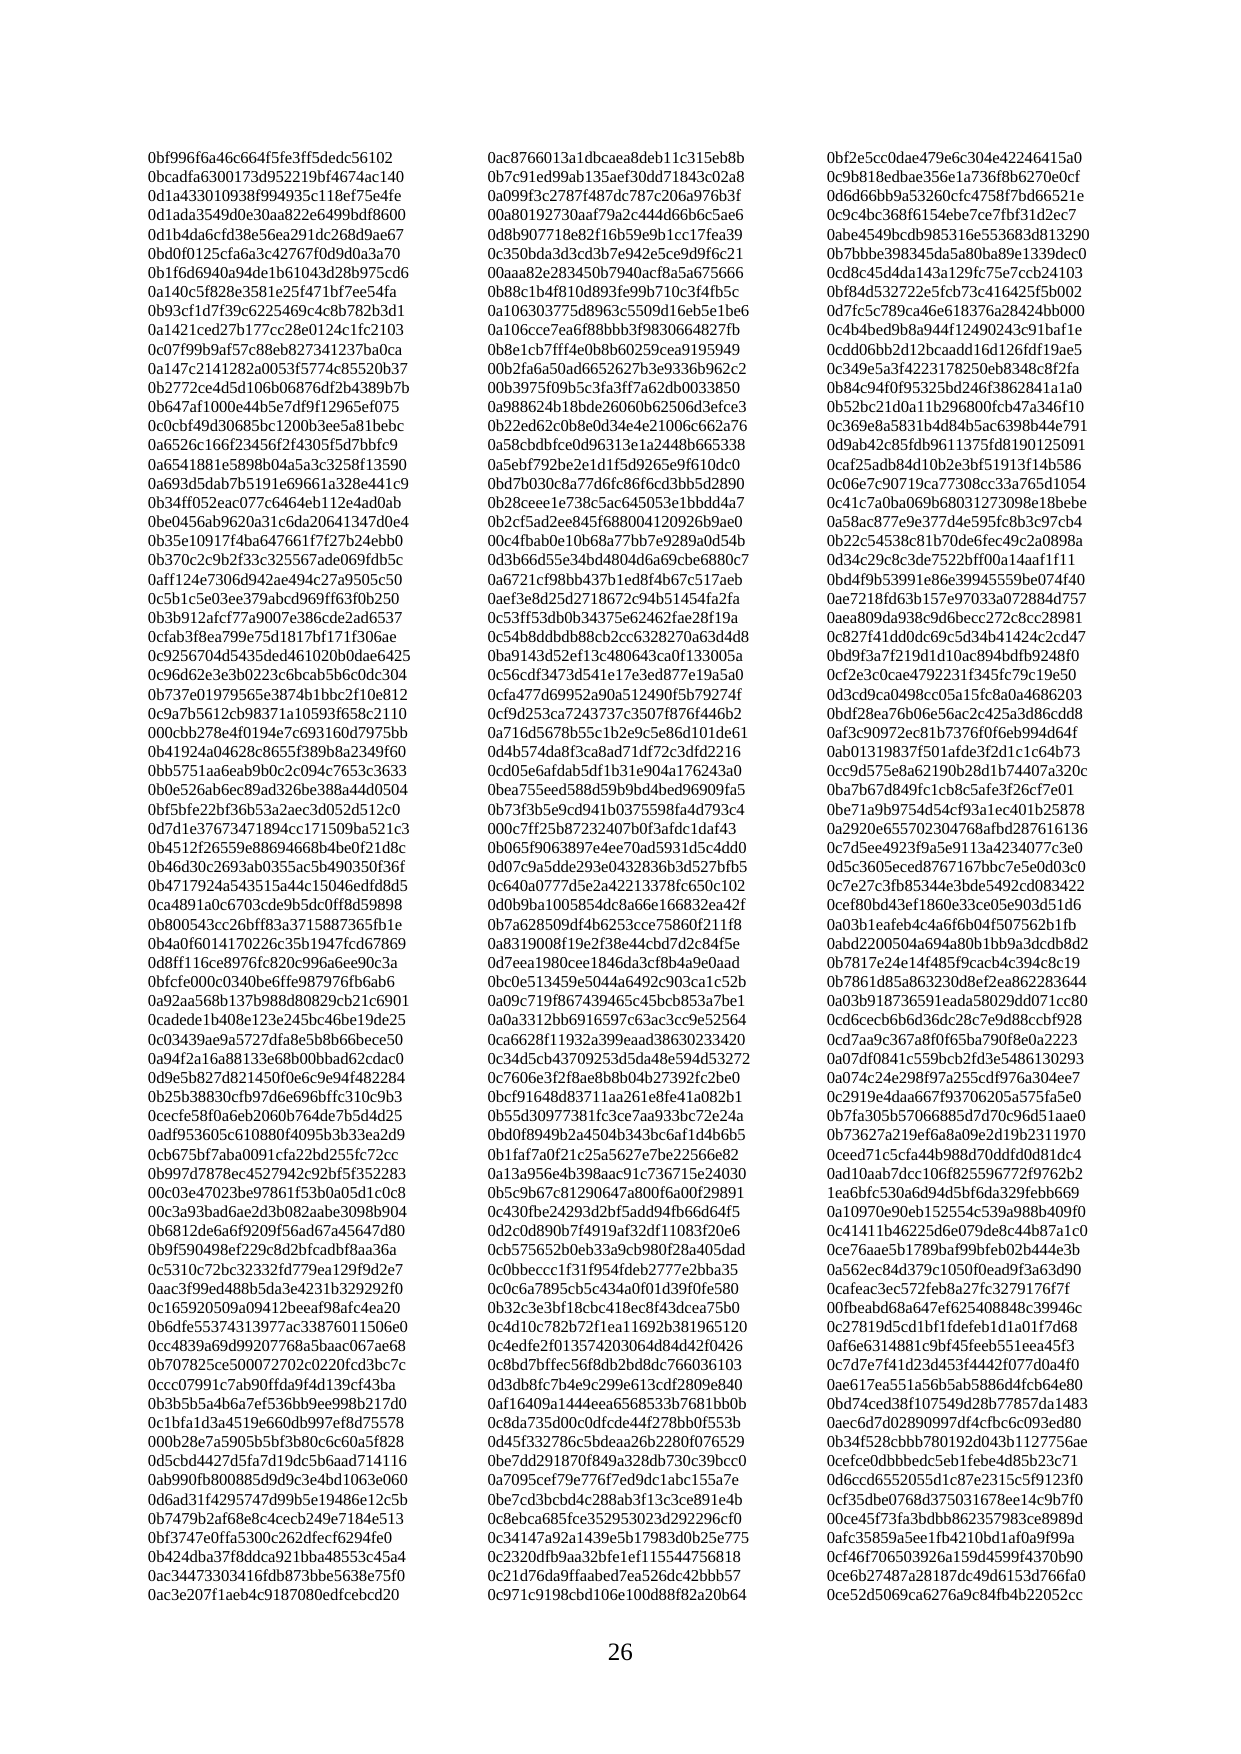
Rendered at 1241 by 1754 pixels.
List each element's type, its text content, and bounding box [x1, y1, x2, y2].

text 0c7606e3f2f8ae8b8b04b27392fc2be0 [487, 1068, 753, 1087]
text 0cecfe58f0a6eb2060b764de7b5d4d25 [148, 1106, 413, 1125]
text 0b55d30977381fc3ce7aa933bc72e24a [487, 1106, 753, 1125]
text 0bdf28ea76b06e56ac2c425a3d86cdd8 [827, 703, 1092, 723]
text 0d8ff116ce8976fc820c996a6ee90c3a [148, 953, 413, 972]
text 0c96d62e3e3b0223c6bcab5b6c0dc304 [148, 665, 413, 684]
text 0b800543cc26bff83a3715887365fb1e [148, 914, 413, 933]
text 0c34147a92a1439e5b17983d0b25e775 [487, 1528, 753, 1547]
text 0a2920e655702304768afbd287616136 [827, 818, 1092, 838]
text 0d34c29c8c3de7522bff00a14aaf1f11 [827, 550, 1092, 569]
text 0af6e6314881c9bf45feeb551eea45f3 [827, 1336, 1092, 1355]
text 00ce45f73fa3bdbb862357983ce8989d [827, 1508, 1092, 1528]
text 0a716d5678b55c1b2e9c5e86d101de61 [487, 723, 753, 742]
text 00a80192730aaf79a2c444d66b6c5ae6 [487, 205, 753, 224]
text 000c7ff25b87232407b0f3afdc1daf43 [487, 818, 753, 838]
text 0c9b818edbae356e1a736f8b6270e0cf [827, 167, 1092, 186]
text 0a5ebf792be2e1d1f5d9265e9f610dc0 [487, 454, 753, 473]
text 0aec6d7d02890997df4cfbc6c093ed80 [827, 1413, 1092, 1432]
text 0ccc07991c7ab90ffda9f4d139cf43ba [148, 1374, 413, 1393]
text 0a074c24e298f97a255cdf976a304ee7 [827, 1068, 1092, 1087]
text 0b34ff052eac077c6464eb112e4ad0ab [148, 493, 413, 512]
text 0bcadfa6300173d952219bf4674ac140 [148, 167, 413, 186]
text 0b41924a04628c8655f389b8a2349f60 [148, 742, 413, 761]
text 0d5c3605eced8767167bbc7e5e0d03c0 [827, 857, 1092, 876]
text 0bf5bfe22bf36b53a2aec3d052d512c0 [148, 799, 413, 818]
text 0abd2200504a694a80b1bb9a3dcdb8d2 [827, 933, 1092, 953]
text 0d6d66bb9a53260cfc4758f7bd66521e [827, 186, 1092, 205]
text 0c0c6a7895cb5c434a0f01d39f0fe580 [487, 1278, 753, 1298]
text 0b2cf5ad2ee845f688004120926b9ae0 [487, 512, 753, 531]
text 0ba7b67d849fc1cb8c5afe3f26cf7e01 [827, 780, 1092, 799]
text 0ce52d5069ca6276a9c84fb4b22052cc [827, 1585, 1092, 1604]
text 0b1f6d6940a94de1b61043d28b975cd6 [148, 263, 413, 282]
text 0d9ab42c85fdb9611375fd8190125091 [827, 435, 1092, 454]
text 0a58cbdbfce0d96313e1a2448b665338 [487, 435, 753, 454]
text 0b7817e24e14f485f9cacb4c394c8c19 [827, 953, 1092, 972]
text 0b32c3e3bf18cbc418ec8f43dcea75b0 [487, 1298, 753, 1317]
text 0aea809da938c9d6becc272c8cc28981 [827, 608, 1092, 627]
text 0b7fa305b57066885d7d70c96d51aae0 [827, 1106, 1092, 1125]
text 0b73627a219ef6a8a09e2d19b2311970 [827, 1125, 1092, 1144]
text 0a8319008f19e2f38e44cbd7d2c84f5e [487, 933, 753, 953]
text 0c8da735d00c0dfcde44f278bb0f553b [487, 1413, 753, 1432]
text 0cadede1b408e123e245bc46be19de25 [148, 1010, 413, 1029]
text 0b1faf7a0f21c25a5627e7be22566e82 [487, 1144, 753, 1163]
text 0b46d30c2693ab0355ac5b490350f36f [148, 857, 413, 876]
text 000cbb278e4f0194e7c693160d7975bb [148, 723, 413, 742]
text 0c56cdf3473d541e17e3ed877e19a5a0 [487, 665, 753, 684]
text 0d7eea1980cee1846da3cf8b4a9e0aad [487, 953, 753, 972]
text 0c53ff53db0b34375e62462fae28f19a [487, 608, 753, 627]
text 0b065f9063897e4ee70ad5931d5c4dd0 [487, 838, 753, 857]
text 0ae7218fd63b157e97033a072884d757 [827, 588, 1092, 608]
text 0cb675bf7aba0091cfa22bd255fc72cc [148, 1144, 413, 1163]
text 0cf46f706503926a159d4599f4370b90 [827, 1547, 1092, 1566]
text 0cc9d575e8a62190b28d1b74407a320c [827, 761, 1092, 780]
text 0b7479b2af68e8c4cecb249e7184e513 [148, 1508, 413, 1528]
text 0c827f41dd0dc69c5d34b41424c2cd47 [827, 627, 1092, 646]
text 0bfcfe000c0340be6ffe987976fb6ab6 [148, 972, 413, 991]
text 0d7d1e37673471894cc171509ba521c3 [148, 818, 413, 838]
text 0c41411b46225d6e079de8c44b87a1c0 [827, 1221, 1092, 1240]
text 0cfab3f8ea799e75d1817bf171f306ae [148, 627, 413, 646]
text 0cd7aa9c367a8f0f65ba790f8e0a2223 [827, 1029, 1092, 1048]
text 0b88c1b4f810d893fe99b710c3f4fb5c [487, 282, 753, 301]
text 0c34d5cb43709253d5da48e594d53272 [487, 1048, 753, 1068]
text 0bf996f6a46c664f5fe3ff5dedc56102 [148, 148, 413, 167]
text 0ce6b27487a28187dc49d6153d766fa0 [827, 1566, 1092, 1585]
text 0b3b5b5a4b6a7ef536bb9ee998b217d0 [148, 1393, 413, 1413]
text 0b737e01979565e3874b1bbc2f10e812 [148, 684, 413, 703]
text 0b28ceee1e738c5ac645053e1bbdd4a7 [487, 493, 753, 512]
text 0bd74ced38f107549d28b77857da1483 [827, 1393, 1092, 1413]
text 0ac8766013a1dbcaea8deb11c315eb8b [487, 148, 753, 167]
text 0ceed71c5cfa44b988d70ddfd0d81dc4 [827, 1144, 1092, 1163]
text 000b28e7a5905b5bf3b80c6c60a5f828 [148, 1432, 413, 1451]
text 0b35e10917f4ba647661f7f27b24ebb0 [148, 531, 413, 550]
text 0a94f2a16a88133e68b00bbad62cdac0 [148, 1048, 413, 1068]
text 0c7d7e7f41d23d453f4442f077d0a4f0 [827, 1355, 1092, 1374]
text 0d3db8fc7b4e9c299e613cdf2809e840 [487, 1374, 753, 1393]
text 0a6721cf98bb437b1ed8f4b67c517aeb [487, 569, 753, 588]
text 0a92aa568b137b988d80829cb21c6901 [148, 991, 413, 1010]
text 0c41c7a0ba069b68031273098e18bebe [827, 493, 1092, 512]
text 00c4fbab0e10b68a77bb7e9289a0d54b [487, 531, 753, 550]
text 00c03e47023be97861f53b0a05d1c0c8 [148, 1183, 413, 1202]
text 0c03439ae9a5727dfa8e5b8b66bece50 [148, 1029, 413, 1048]
text 0a140c5f828e3581e25f471bf7ee54fa [148, 282, 413, 301]
text 0ce76aae5b1789baf99bfeb02b444e3b [827, 1240, 1092, 1259]
text 0d45f332786c5bdeaa26b2280f076529 [487, 1432, 753, 1451]
text 0c369e8a5831b4d84b5ac6398b44e791 [827, 416, 1092, 435]
text 0cc4839a69d99207768a5baac067ae68 [148, 1336, 413, 1355]
text 0c9256704d5435ded461020b0dae6425 [148, 646, 413, 665]
text 0a7095cef79e776f7ed9dc1abc155a7e [487, 1470, 753, 1489]
text 0c9a7b5612cb98371a10593f658c2110 [148, 703, 413, 723]
text 0cb575652b0eb33a9cb980f28a405dad [487, 1240, 753, 1259]
text 0ac3e207f1aeb4c9187080edfcebcd20 [148, 1585, 413, 1604]
text 0d07c9a5dde293e0432836b3d527bfb5 [487, 857, 753, 876]
text 0cd8c45d4da143a129fc75e7ccb24103 [827, 263, 1092, 282]
text 0aef3e8d25d2718672c94b51454fa2fa [487, 588, 753, 608]
text 0bf2e5cc0dae479e6c304e42246415a0 [827, 148, 1092, 167]
text 0d1b4da6cfd38e56ea291dc268d9ae67 [148, 224, 413, 243]
text 0a106cce7ea6f88bbb3f9830664827fb [487, 320, 753, 339]
text 0cf35dbe0768d375031678ee14c9b7f0 [827, 1489, 1092, 1508]
text 0d6ccd6552055d1c87e2315c5f9123f0 [827, 1470, 1092, 1489]
text 0aff124e7306d942ae494c27a9505c50 [148, 569, 413, 588]
text 0bf84d532722e5fcb73c416425f5b002 [827, 282, 1092, 301]
text 0b370c2c9b2f33c325567ade069fdb5c [148, 550, 413, 569]
text 0c06e7c90719ca77308cc33a765d1054 [827, 473, 1092, 493]
text 0d4b574da8f3ca8ad71df72c3dfd2216 [487, 742, 753, 761]
text 0abe4549bcdb985316e553683d813290 [827, 224, 1092, 243]
text 0b2772ce4d5d106b06876df2b4389b7b [148, 378, 413, 397]
text 0be0456ab9620a31c6da20641347d0e4 [148, 512, 413, 531]
text 0c07f99b9af57c88eb827341237ba0ca [148, 339, 413, 358]
text 0b3b912afcf77a9007e386cde2ad6537 [148, 608, 413, 627]
text 0bd9f3a7f219d1d10ac894bdfb9248f0 [827, 646, 1092, 665]
text 0ca6628f11932a399eaad38630233420 [487, 1029, 753, 1048]
text 0a13a956e4b398aac91c736715e24030 [487, 1163, 753, 1183]
text 0cd05e6afdab5df1b31e904a176243a0 [487, 761, 753, 780]
text 0d3b66d55e34bd4804d6a69cbe6880c7 [487, 550, 753, 569]
text 0b7861d85a863230d8ef2ea862283644 [827, 972, 1092, 991]
text 0b7a628509df4b6253cce75860f211f8 [487, 914, 753, 933]
text 0cfa477d69952a90a512490f5b79274f [487, 684, 753, 703]
text 0c54b8ddbdb88cb2cc6328270a63d4d8 [487, 627, 753, 646]
text 0b8e1cb7fff4e0b8b60259cea9195949 [487, 339, 753, 358]
text 0ab01319837f501afde3f2d1c1c64b73 [827, 742, 1092, 761]
text 0b6dfe55374313977ac33876011506e0 [148, 1317, 413, 1336]
text 0cefce0dbbbedc5eb1febe4d85b23c71 [827, 1451, 1092, 1470]
text 0a106303775d8963c5509d16eb5e1be6 [487, 301, 753, 320]
text 0a6526c166f23456f2f4305f5d7bbfc9 [148, 435, 413, 454]
text 0bb5751aa6eab9b0c2c094c7653c3633 [148, 761, 413, 780]
text 0aac3f99ed488b5da3e4231b329292f0 [148, 1278, 413, 1298]
text 0ca4891a0c6703cde9b5dc0ff8d59898 [148, 895, 413, 914]
text 0cef80bd43ef1860e33ce05e903d51d6 [827, 895, 1092, 914]
text 0ac34473303416fdb873bbe5638e75f0 [148, 1566, 413, 1585]
text 0c1bfa1d3a4519e660db997ef8d75578 [148, 1413, 413, 1432]
text 0cf9d253ca7243737c3507f876f446b2 [487, 703, 753, 723]
text 0c0bbeccc1f31f954fdeb2777e2bba35 [487, 1259, 753, 1278]
text 0b22ed62c0b8e0d34e4e21006c662a76 [487, 416, 753, 435]
text 0c9c4bc368f6154ebe7ce7fbf31d2ec7 [827, 205, 1092, 224]
text 0b34f528cbbb780192d043b1127756ae [827, 1432, 1092, 1451]
text 0a58ac877e9e377d4e595fc8b3c97cb4 [827, 512, 1092, 531]
text 00aaa82e283450b7940acf8a5a675666 [487, 263, 753, 282]
text 0af3c90972ec81b7376f0f6eb994d64f [827, 723, 1092, 742]
text 0b4a0f6014170226c35b1947fcd67869 [148, 933, 413, 953]
text 0bd7b030c8a77d6fc86f6cd3bb5d2890 [487, 473, 753, 493]
text 0a099f3c2787f487dc787c206a976b3f [487, 186, 753, 205]
text 0b424dba37f8ddca921bba48553c45a4 [148, 1547, 413, 1566]
text 0d2c0d890b7f4919af32df11083f20e6 [487, 1221, 753, 1240]
text 0c2919e4daa667f93706205a575fa5e0 [827, 1087, 1092, 1106]
text 0c165920509a09412beeaf98afc4ea20 [148, 1298, 413, 1317]
text 00fbeabd68a647ef625408848c39946c [827, 1298, 1092, 1317]
text 0cd6cecb6b6d36dc28c7e9d88ccbf928 [827, 1010, 1092, 1029]
text 0adf953605c610880f4095b3b33ea2d9 [148, 1125, 413, 1144]
text 0b9f590498ef229c8d2bfcadbf8aa36a [148, 1240, 413, 1259]
text 0b25b38830cfb97d6e696bffc310c9b3 [148, 1087, 413, 1106]
text 0d5cbd4427d5fa7d19dc5b6aad714116 [148, 1451, 413, 1470]
text 0d9e5b827d821450f0e6c9e94f482284 [148, 1068, 413, 1087]
text 0b647af1000e44b5e7df9f12965ef075 [148, 397, 413, 416]
text 0c27819d5cd1bf1fdefeb1d1a01f7d68 [827, 1317, 1092, 1336]
text 0ba9143d52ef13c480643ca0f133005a [487, 646, 753, 665]
text 0cf2e3c0cae4792231f345fc79c19e50 [827, 665, 1092, 684]
text 0c21d76da9ffaabed7ea526dc42bbb57 [487, 1566, 753, 1585]
text 0bea755eed588d59b9bd4bed96909fa5 [487, 780, 753, 799]
text 0a03b1eafeb4c4a6f6b04f507562b1fb [827, 914, 1092, 933]
text 0c4edfe2f013574203064d84d42f0426 [487, 1336, 753, 1355]
text 0b4512f26559e88694668b4be0f21d8c [148, 838, 413, 857]
text 0d0b9ba1005854dc8a66e166832ea42f [487, 895, 753, 914]
text 0a562ec84d379c1050f0ead9f3a63d90 [827, 1259, 1092, 1278]
text 0b6812de6a6f9209f56ad67a45647d80 [148, 1221, 413, 1240]
text 0afc35859a5ee1fb4210bd1af0a9f99a [827, 1528, 1092, 1547]
text 0a03b918736591eada58029dd071cc80 [827, 991, 1092, 1010]
text 0c350bda3d3cd3b7e942e5ce9d9f6c21 [487, 243, 753, 263]
text 0b5c9b67c81290647a800f6a00f29891 [487, 1183, 753, 1202]
text 0c430fbe24293d2bf5add94fb66d64f5 [487, 1202, 753, 1221]
text 0be7cd3bcbd4c288ab3f13c3ce891e4b [487, 1489, 753, 1508]
text 0c8bd7bffec56f8db2bd8dc766036103 [487, 1355, 753, 1374]
text 0d3cd9ca0498cc05a15fc8a0a4686203 [827, 684, 1092, 703]
text 0a147c2141282a0053f5774c85520b37 [148, 358, 413, 378]
text 0c349e5a3f4223178250eb8348c8f2fa [827, 358, 1092, 378]
text 0b7bbbe398345da5a80ba89e1339dec0 [827, 243, 1092, 263]
text 0b84c94f0f95325bd246f3862841a1a0 [827, 378, 1092, 397]
text 0ae617ea551a56b5ab5886d4fcb64e80 [827, 1374, 1092, 1393]
text 1ea6bfc530a6d94d5bf6da329febb669 [827, 1183, 1092, 1202]
text 0a988624b18bde26060b62506d3efce3 [487, 397, 753, 416]
text 0b73f3b5e9cd941b0375598fa4d793c4 [487, 799, 753, 818]
text 0b4717924a543515a44c15046edfd8d5 [148, 876, 413, 895]
text 0b707825ce500072702c0220fcd3bc7c [148, 1355, 413, 1374]
text 0c971c9198cbd106e100d88f82a20b64 [487, 1585, 753, 1604]
text 0c7e27c3fb85344e3bde5492cd083422 [827, 876, 1092, 895]
text 0bc0e513459e5044a6492c903ca1c52b [487, 972, 753, 991]
text 0c4b4bed9b8a944f12490243c91baf1e [827, 320, 1092, 339]
text 0b0e526ab6ec89ad326be388a44d0504 [148, 780, 413, 799]
text 0a693d5dab7b5191e69661a328e441c9 [148, 473, 413, 493]
text 0c0cbf49d30685bc1200b3ee5a81bebc [148, 416, 413, 435]
text 0a1421ced27b177cc28e0124c1fc2103 [148, 320, 413, 339]
text 0d6ad31f4295747d99b5e19486e12c5b [148, 1489, 413, 1508]
text 0bd4f9b53991e86e39945559be074f40 [827, 569, 1092, 588]
text 0c4d10c782b72f1ea11692b381965120 [487, 1317, 753, 1336]
text 0cdd06bb2d12bcaadd16d126fdf19ae5 [827, 339, 1092, 358]
text 0bd0f0125cfa6a3c42767f0d9d0a3a70 [148, 243, 413, 263]
text 0b22c54538c81b70de6fec49c2a0898a [827, 531, 1092, 550]
text 0c640a0777d5e2a42213378fc650c102 [487, 876, 753, 895]
text 0a07df0841c559bcb2fd3e5486130293 [827, 1048, 1092, 1068]
text 0c2320dfb9aa32bfe1ef115544756818 [487, 1547, 753, 1566]
text 0bf3747e0ffa5300c262dfecf6294fe0 [148, 1528, 413, 1547]
text 0af16409a1444eea6568533b7681bb0b [487, 1393, 753, 1413]
text 0bd0f8949b2a4504b343bc6af1d4b6b5 [487, 1125, 753, 1144]
text 0d8b907718e82f16b59e9b1cc17fea39 [487, 224, 753, 243]
text 0be71a9b9754d54cf93a1ec401b25878 [827, 799, 1092, 818]
text 0b997d7878ec4527942c92bf5f352283 [148, 1163, 413, 1183]
text 00b3975f09b5c3fa3ff7a62db0033850 [487, 378, 753, 397]
text 0c8ebca685fce352953023d292296cf0 [487, 1508, 753, 1528]
text 0c5b1c5e03ee379abcd969ff63f0b250 [148, 588, 413, 608]
text 00c3a93bad6ae2d3b082aabe3098b904 [148, 1202, 413, 1221]
text 0a09c719f867439465c45bcb853a7be1 [487, 991, 753, 1010]
text 0bcf91648d83711aa261e8fe41a082b1 [487, 1087, 753, 1106]
text 0c7d5ee4923f9a5e9113a4234077c3e0 [827, 838, 1092, 857]
text 0d1ada3549d0e30aa822e6499bdf8600 [148, 205, 413, 224]
text 0ab990fb800885d9d9c3e4bd1063e060 [148, 1470, 413, 1489]
text 0a10970e90eb152554c539a988b409f0 [827, 1202, 1092, 1221]
text 0b7c91ed99ab135aef30dd71843c02a8 [487, 167, 753, 186]
text 0be7dd291870f849a328db730c39bcc0 [487, 1451, 753, 1470]
text 0d1a433010938f994935c118ef75e4fe [148, 186, 413, 205]
text 0b93cf1d7f39c6225469c4c8b782b3d1 [148, 301, 413, 320]
text 0ad10aab7dcc106f825596772f9762b2 [827, 1163, 1092, 1183]
text 0d7fc5c789ca46e618376a28424bb000 [827, 301, 1092, 320]
text 00b2fa6a50ad6652627b3e9336b962c2 [487, 358, 753, 378]
text 0b52bc21d0a11b296800fcb47a346f10 [827, 397, 1092, 416]
text 0c5310c72bc32332fd779ea129f9d2e7 [148, 1259, 413, 1278]
text 0cafeac3ec572feb8a27fc3279176f7f [827, 1278, 1092, 1298]
text 0a0a3312bb6916597c63ac3cc9e52564 [487, 1010, 753, 1029]
text 0a6541881e5898b04a5a3c3258f13590 [148, 454, 413, 473]
text 0caf25adb84d10b2e3bf51913f14b586 [827, 454, 1092, 473]
